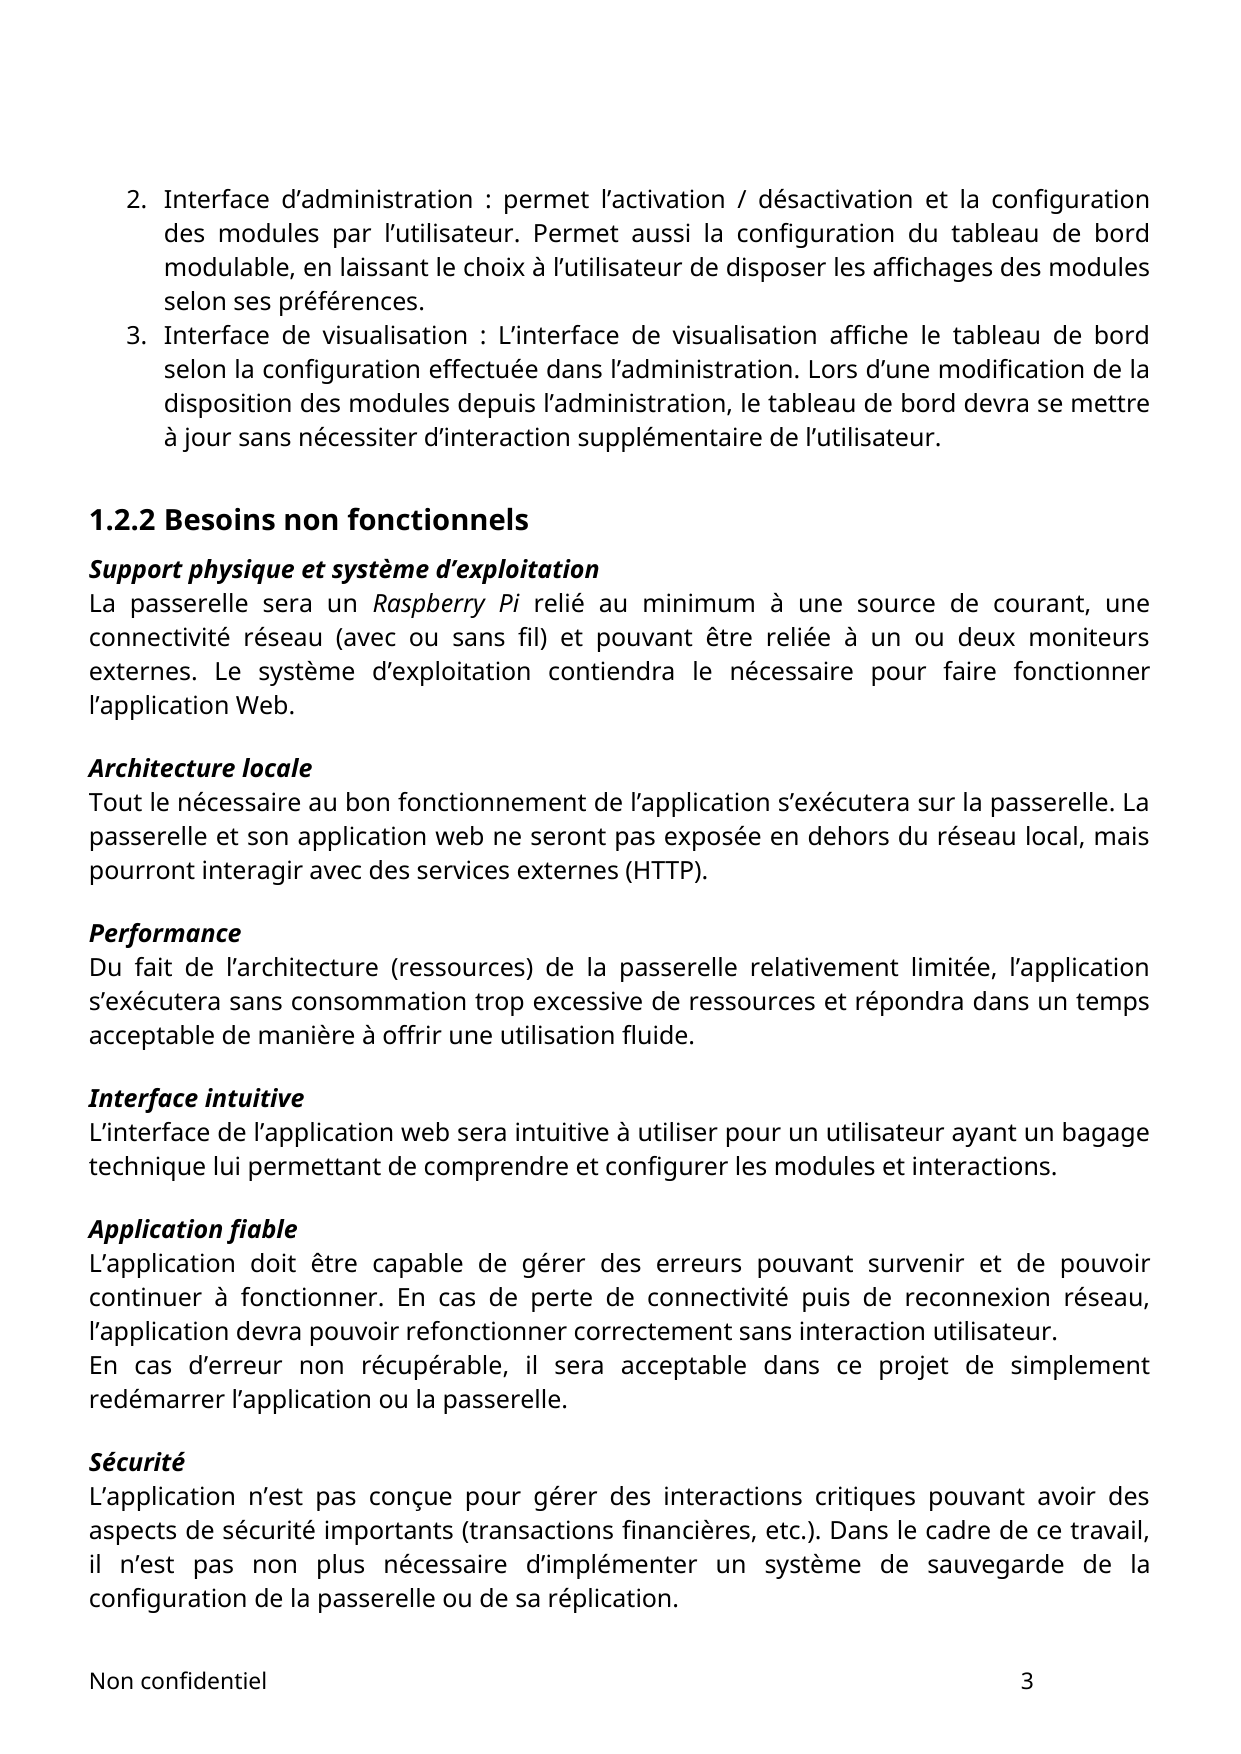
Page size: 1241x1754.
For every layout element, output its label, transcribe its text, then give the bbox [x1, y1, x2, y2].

text L’application n’est pas conçue pour gérer des interactions critiques pouvant avoir des aspects de sécurité importants (transactions financières, etc.). Dans le cadre de ce travail, il n’est pas non plus nécessaire d’implémenter un système de sauvegarde de la configuration de la passerelle ou de sa réplication. [89, 1478, 1152, 1615]
text Du fait de l’architecture (ressources) de la passerelle relativement limitée, l’application s’exécutera sans consommation trop excessive de ressources et répondra dans un temps acceptable de manière à offrir une utilisation fluide. [89, 949, 1152, 1052]
text Support physique et système d’exploitation [89, 551, 1152, 585]
text Performance [89, 915, 1152, 949]
text Tout le nécessaire au bon fonctionnement de l’application s’exécutera sur la passerelle. La passerelle et son application web ne seront pas exposée en dehors du réseau local, mais pourront interagir avec des services externes (HTTP). [89, 784, 1152, 887]
text L’application doit être capable de gérer des erreurs pouvant survenir et de pouvoir continuer à fonctionner. En cas de perte de connectivité puis de reconnexion réseau, l’application devra pouvoir refonctionner correctement sans interaction utilisateur. [89, 1245, 1152, 1348]
text Sécurité [89, 1444, 1152, 1478]
text La passerelle sera un Raspberry Pi relié au minimum à une source de courant, une connectivité réseau (avec ou sans fil) et pouvant être reliée à un ou deux moniteurs externes. Le système d’exploitation contiendra le nécessaire pour faire fonctionner l’application Web. [89, 585, 1152, 722]
text L’interface de l’application web sera intuitive à utiliser pour un utilisateur ayant un bagage technique lui permettant de comprendre et configurer les modules et interactions. [89, 1114, 1152, 1183]
text Interface intuitive [89, 1080, 1152, 1114]
text En cas d’erreur non récupérable, il sera acceptable dans ce projet de simplement redémarrer l’application ou la passerelle. [89, 1348, 1152, 1416]
text Application fiable [89, 1211, 1152, 1245]
list Interface d’administration : permet l’activation / désactivation et la configuration des modules par l’utilisateur. Permet aussi la configuration du tableau de bord modulable, en laissant le choix à l’utilisateur de disposer les affichages des modules selon ses préférences. [126, 181, 1152, 317]
list Interface de visualisation : L’interface de visualisation affiche le tableau de bord selon la configuration effectuée dans l’administration. Lors d’une modification de la disposition des modules depuis l’administration, le tableau de bord devra se mettre à jour sans nécessiter d’interaction supplémentaire de l’utilisateur. [126, 317, 1152, 454]
subtitle Besoins non fonctionnels [89, 499, 1152, 539]
text Architecture locale [89, 750, 1152, 784]
